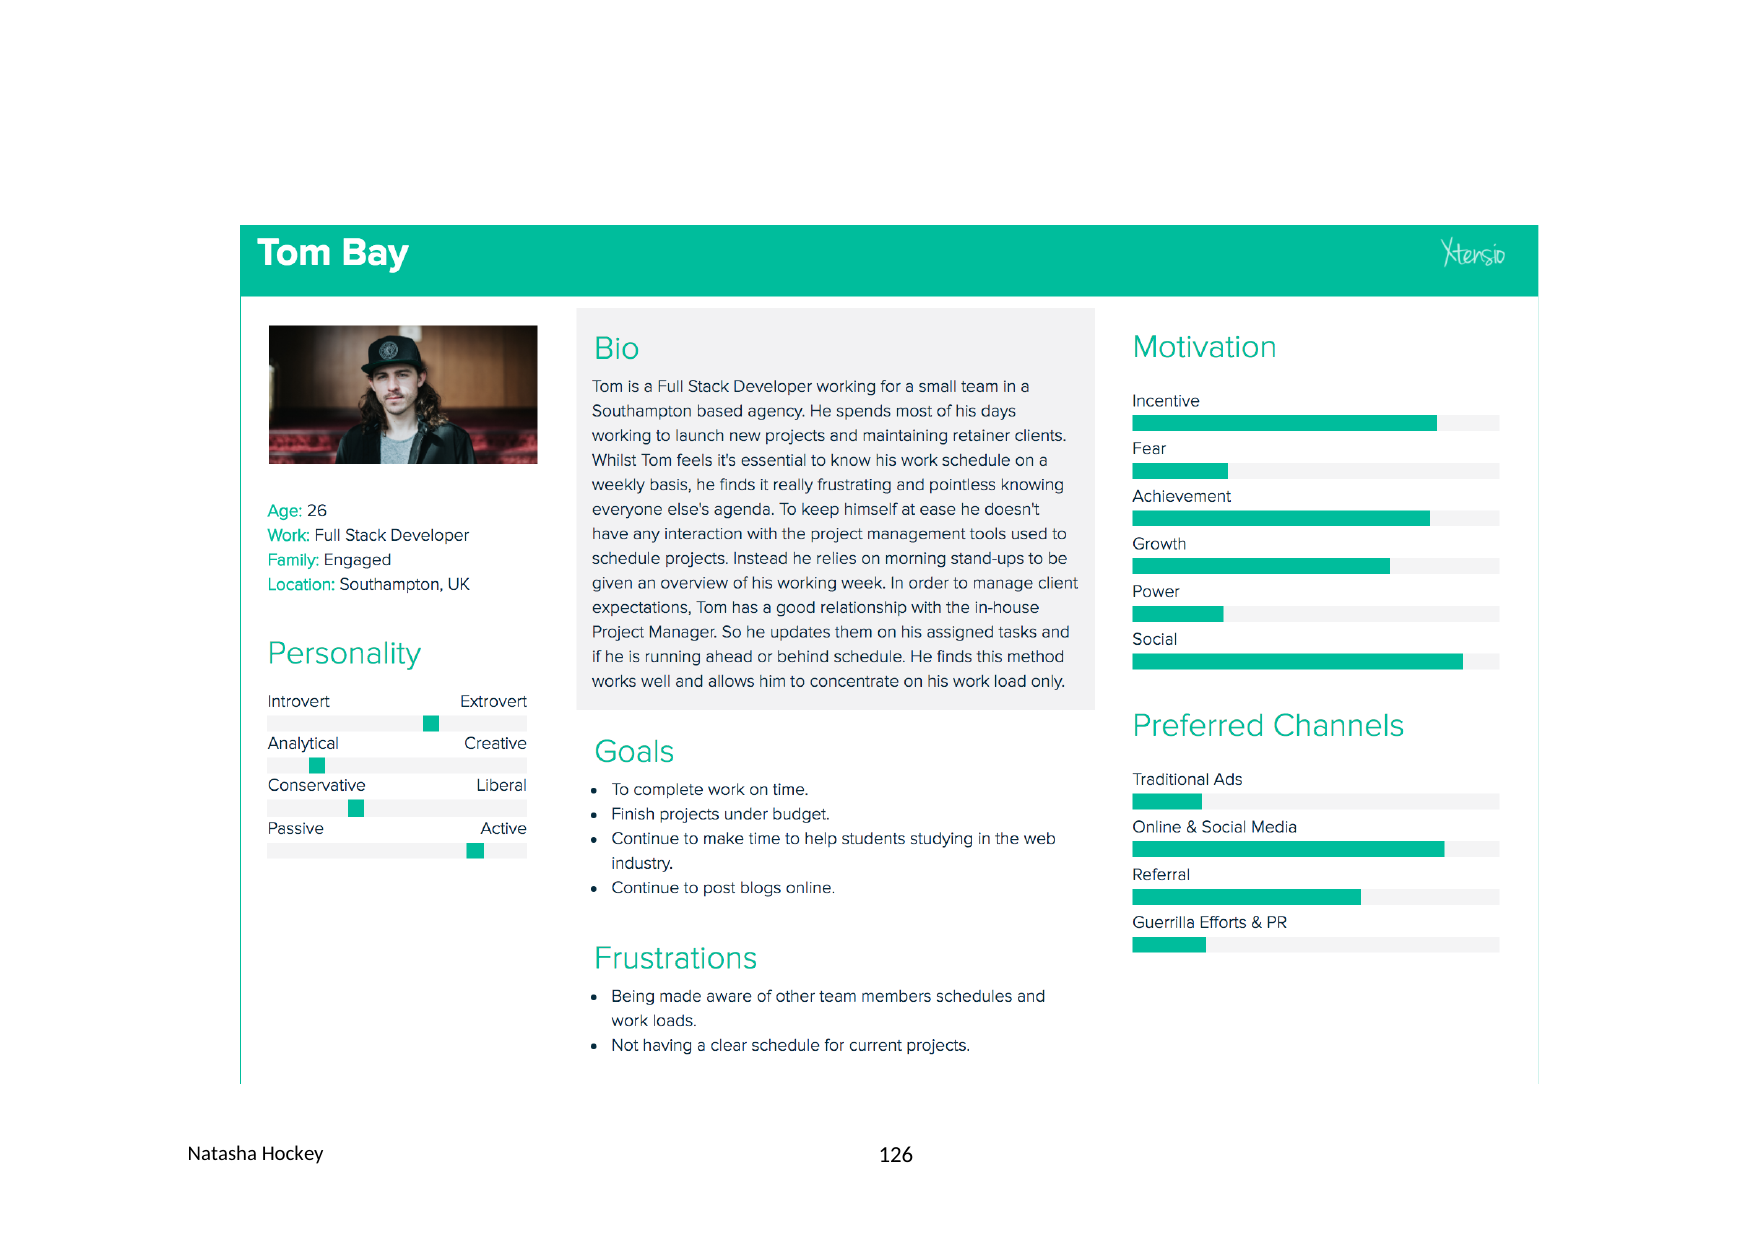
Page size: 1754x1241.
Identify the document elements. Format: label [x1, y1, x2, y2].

picture [238, 225, 1539, 1083]
